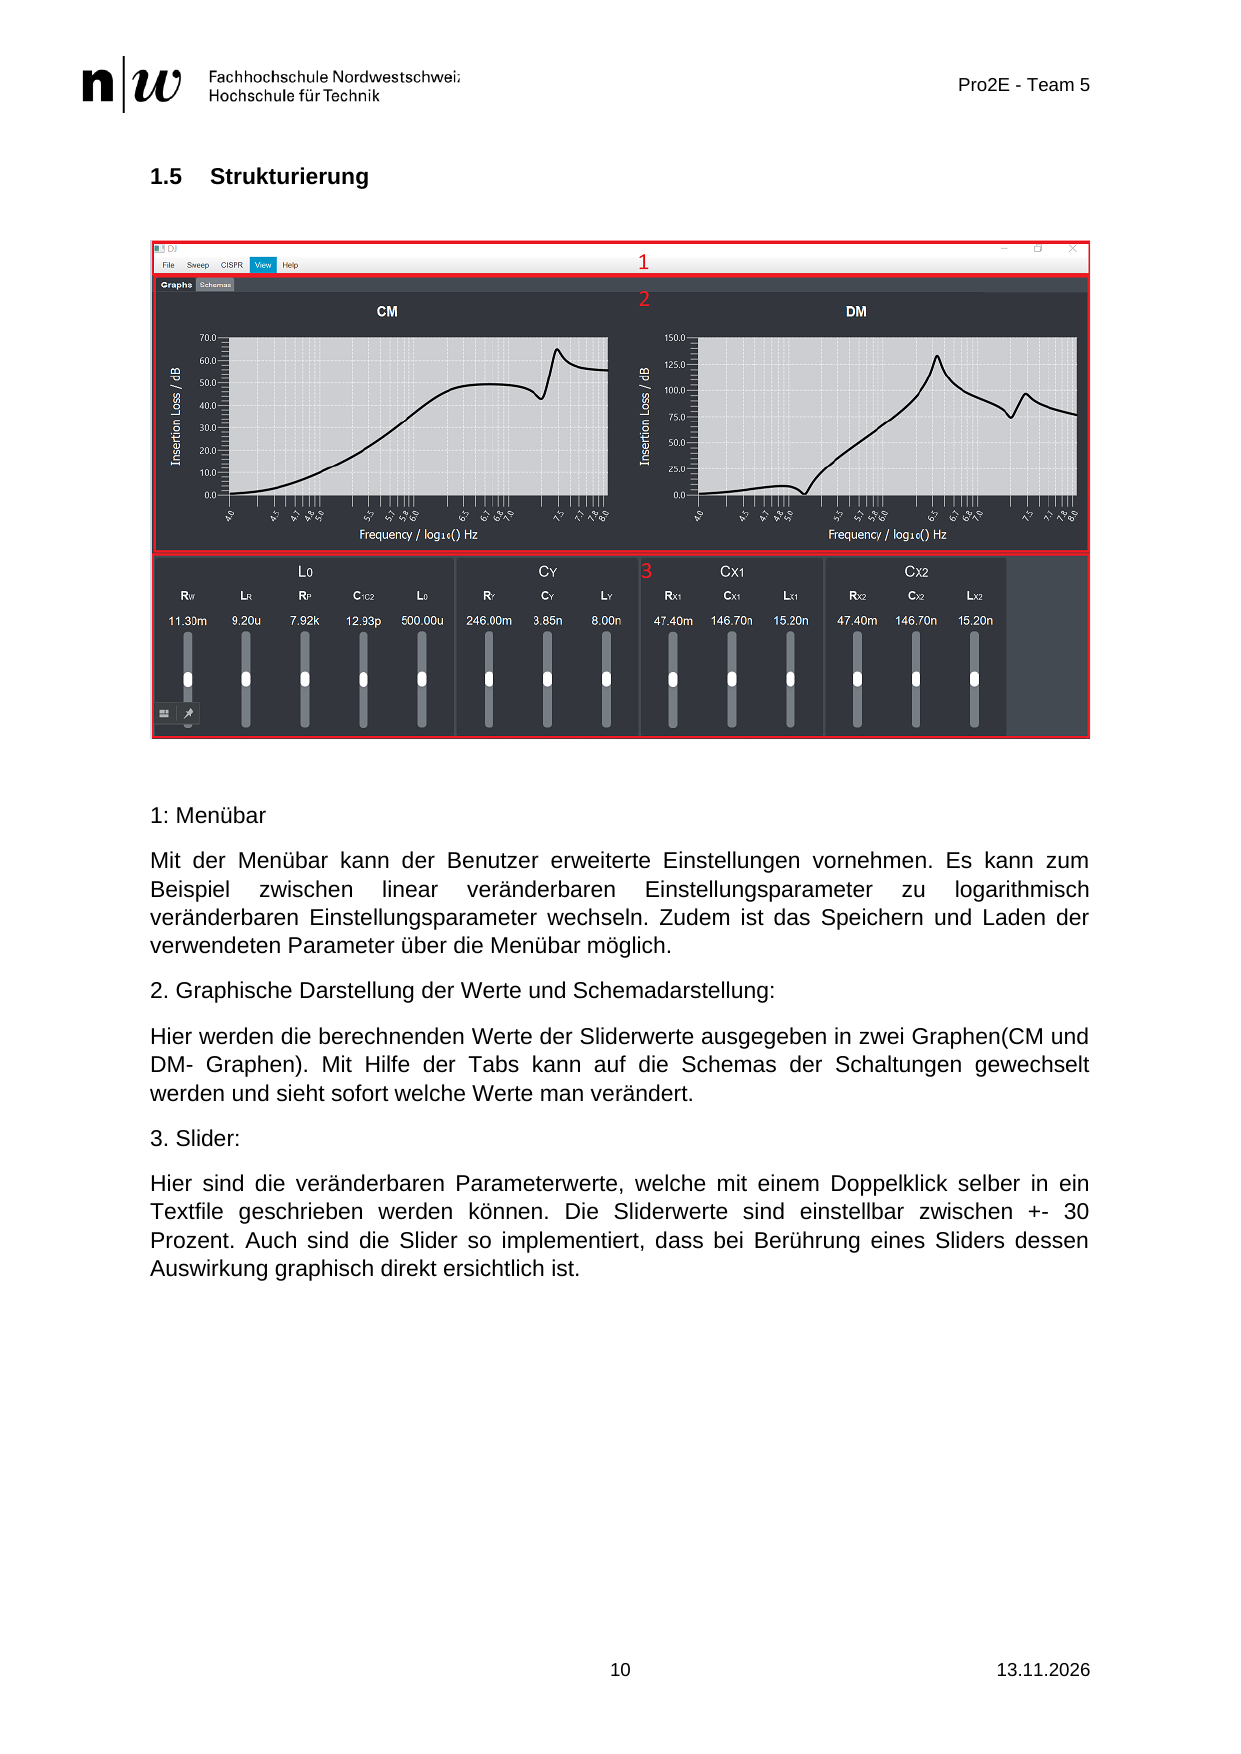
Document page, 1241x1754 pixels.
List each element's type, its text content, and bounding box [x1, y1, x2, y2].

subtitle Strukturierung [150, 163, 369, 189]
picture [150, 240, 1091, 739]
text Mit der Menübar kann der Benutzer erweiterte Einstellungen vornehmen. Es kann zum Beispiel zwischen linear veränderbaren Einstellungsparameter zu logarithmisch veränderbaren Einstellungsparameter wechseln. Zudem ist das Speichern und Laden der verwendeten Parameter über die Menübar möglich. [150, 847, 1090, 959]
text 3. Slider: [150, 1124, 1090, 1151]
text Hier sind die veränderbaren Parameterwerte, welche mit einem Doppelklick selber in ein Textfile geschrieben werden können. Die Sliderwerte sind einstellbar zwischen +- 30 Prozent. Auch sind die Slider so implementiert, dass bei Berührung eines Sliders dessen Auswirkung graphisch direkt ersichtlich ist. [150, 1170, 1090, 1281]
text 1: Menübar [150, 802, 1090, 828]
picture [81, 56, 460, 113]
text Hier werden die berechnenden Werte der Sliderwerte ausgegeben in zwei Graphen(CM und DM- Graphen). Mit Hilfe der Tabs kann auf die Schemas der Schaltungen gewechselt werden und sieht sofort welche Werte man verändert. [150, 1023, 1090, 1106]
text 2. Graphische Darstellung der Werte und Schemadarstellung: [150, 977, 1090, 1004]
